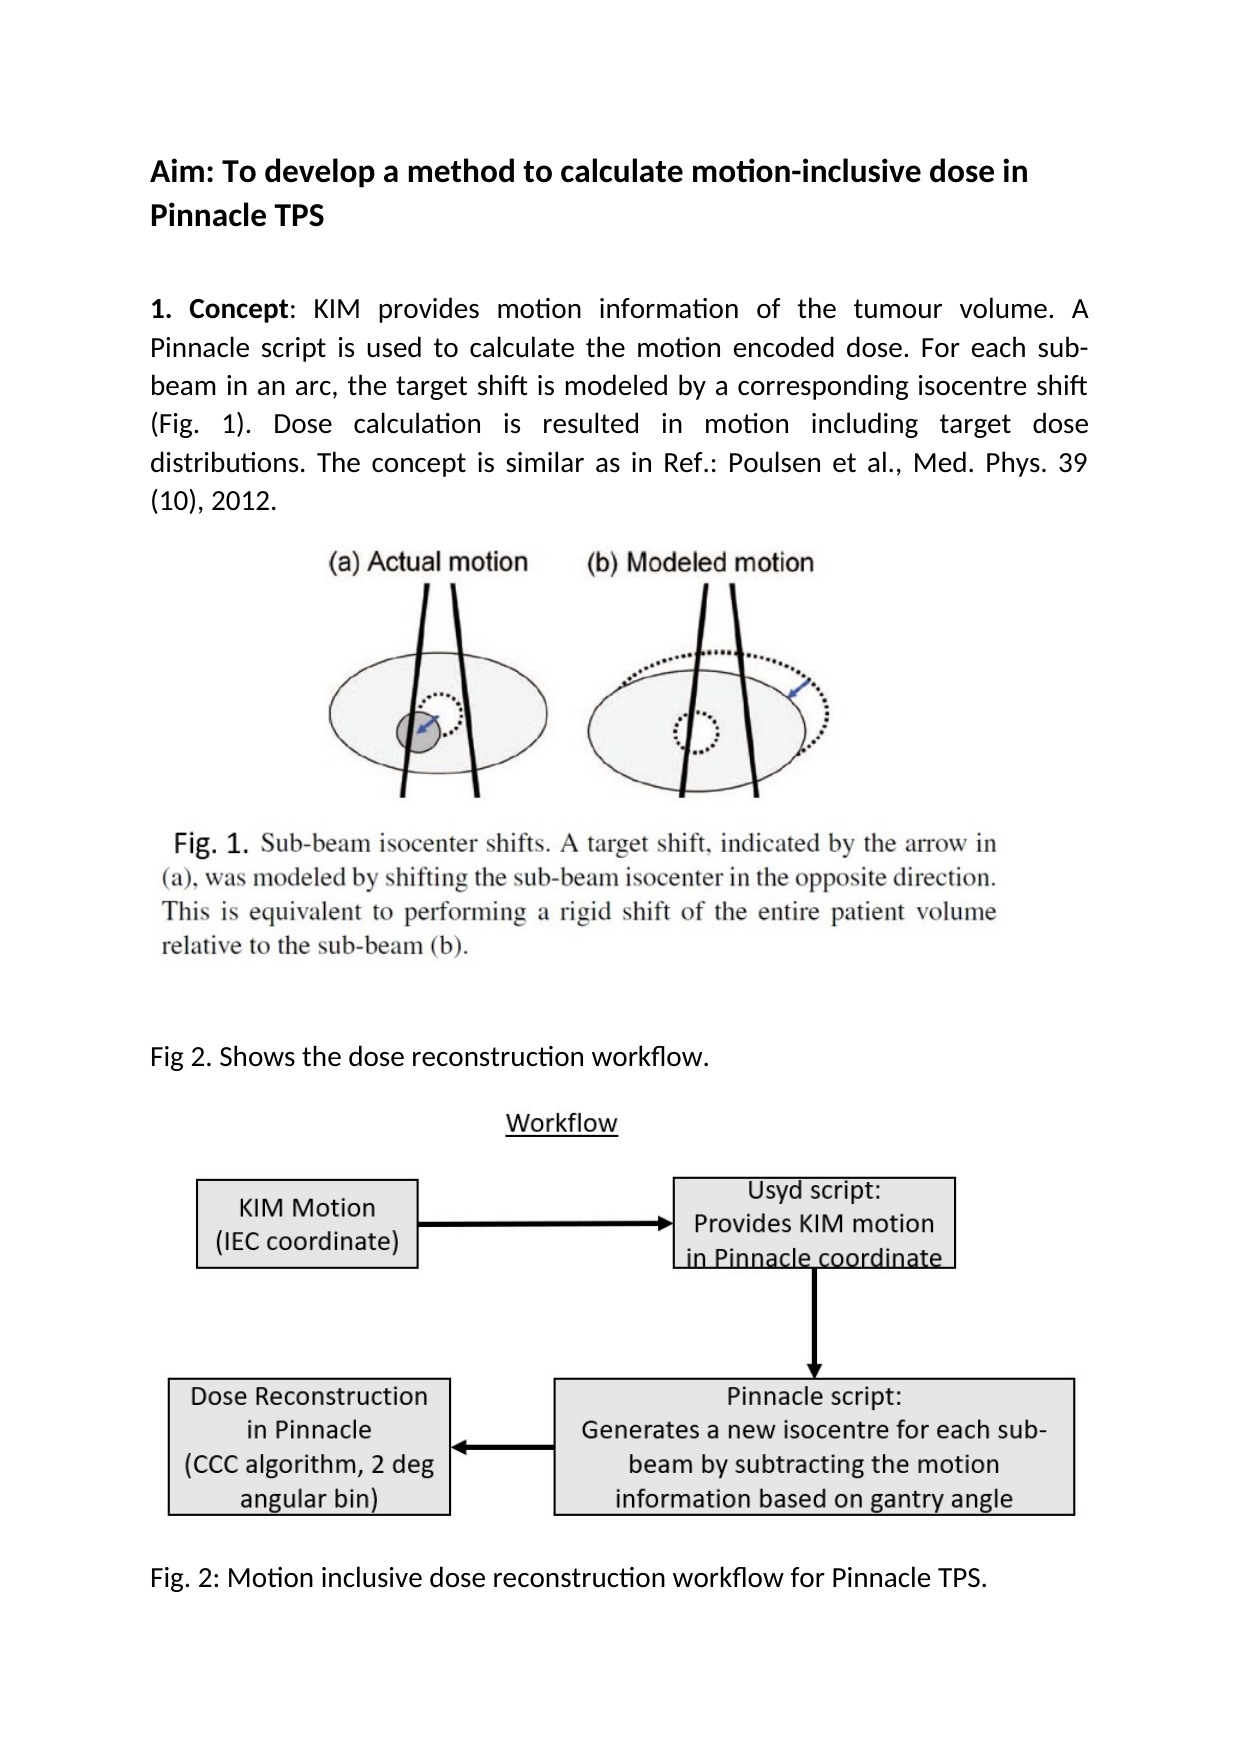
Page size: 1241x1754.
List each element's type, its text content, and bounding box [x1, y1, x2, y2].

text 1. Concept: KIM provides motion information of the tumour volume. A Pinnacle script is used to calculate the motion encoded dose. For each sub-beam in an arc, the target shift is modeled by a corresponding isocentre shift (Fig. 1). Dose calculation is resulted in motion including target dose distributions. The concept is similar as in Ref.: Poulsen et al., Med. Phys. 39 (10), 2012. [150, 290, 1090, 518]
picture [150, 537, 1014, 964]
text Fig 2. Shows the dose reconstruction workflow. [150, 1038, 1090, 1073]
picture [150, 1092, 1091, 1540]
text Aim: To develop a method to calculate motion-inclusive dose in Pinnacle TPS [150, 150, 1090, 235]
text Fig. 2: Motion inclusive dose reconstruction workflow for Pinnacle TPS. [150, 1559, 1090, 1594]
